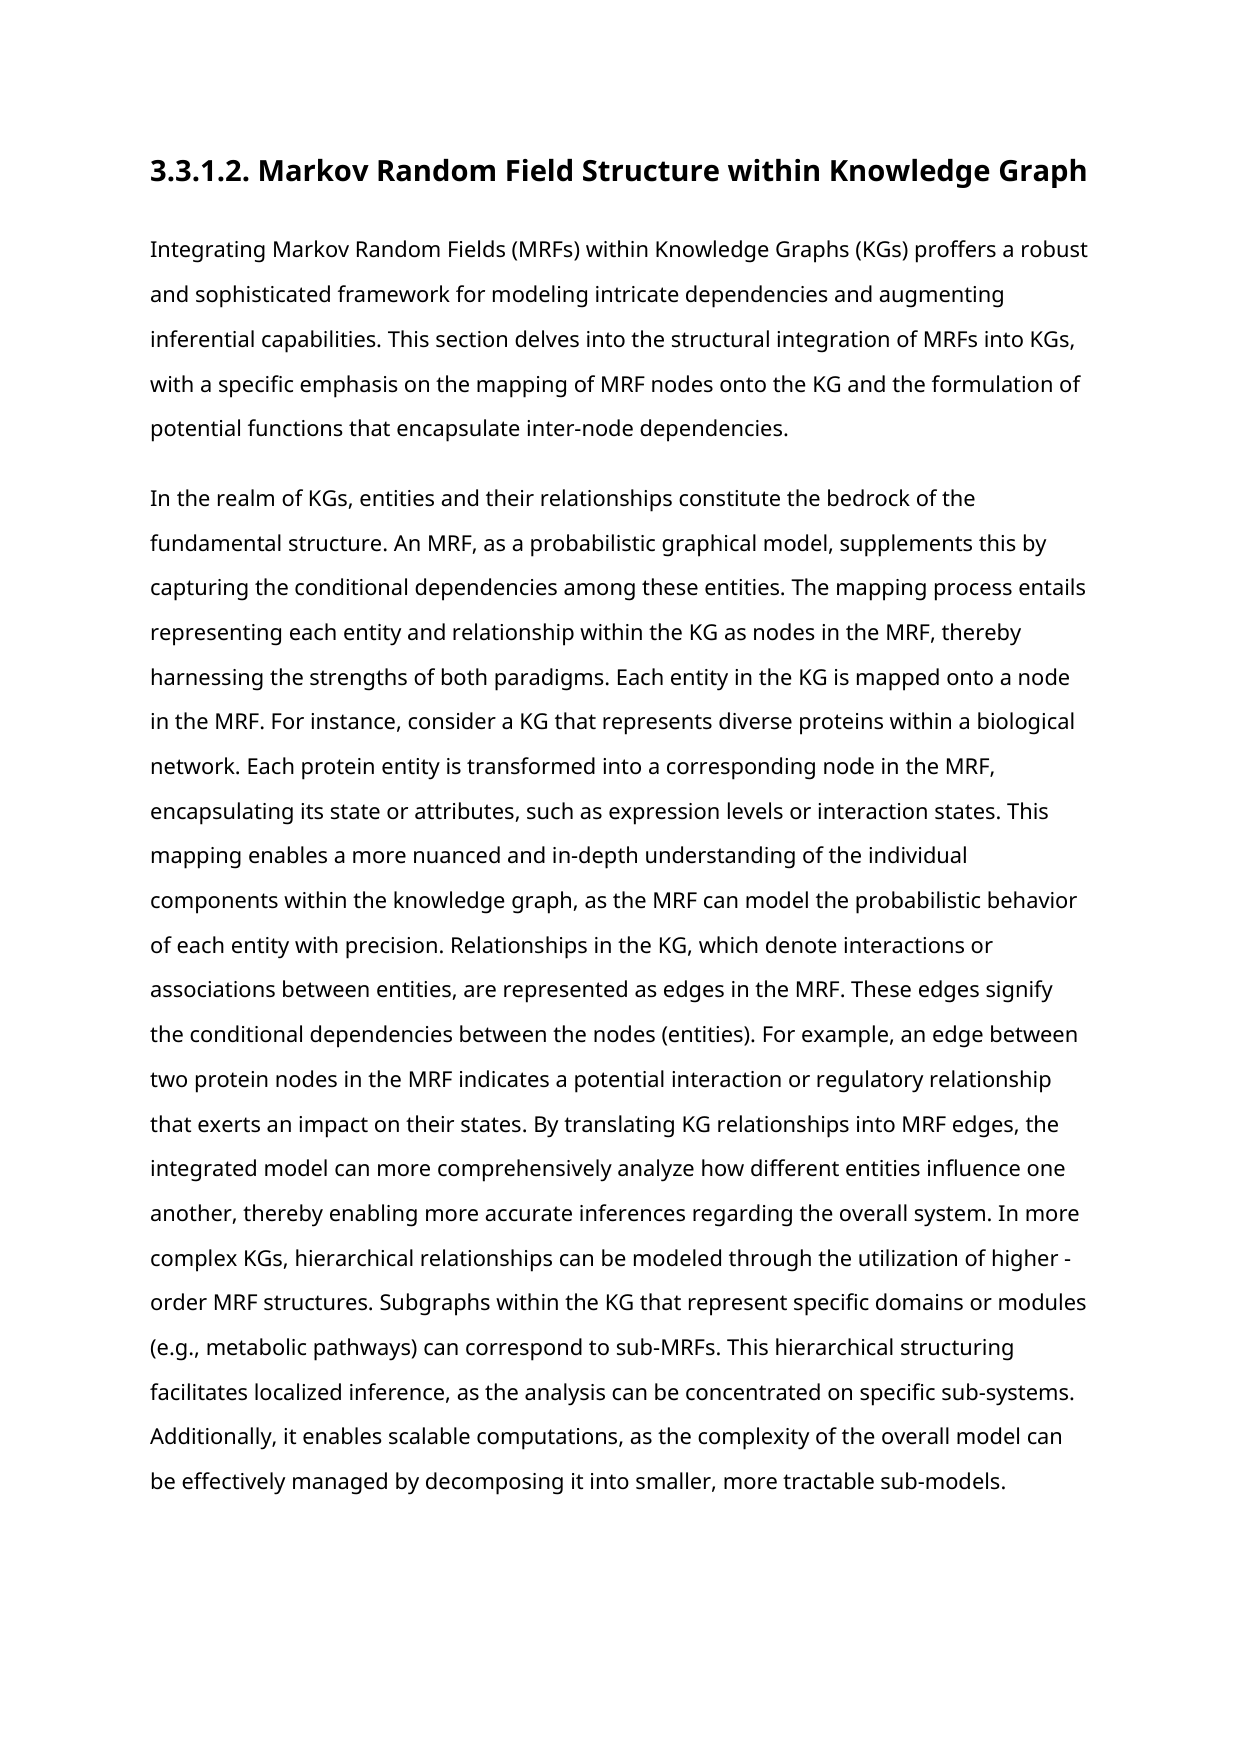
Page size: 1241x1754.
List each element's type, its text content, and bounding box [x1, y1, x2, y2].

subtitle 3.3.1.2. Markov Random Field Structure within Knowledge Graph [150, 150, 1090, 190]
text Integrating Markov Random Fields (MRFs) within Knowledge Graphs (KGs) proffers a robust and sophisticated framework for modeling intricate dependencies and augmenting inferential capabilities. This section delves into the structural integration of MRFs into KGs, with a specific emphasis on the mapping of MRF nodes onto the KG and the formulation of potential functions that encapsulate inter-node dependencies. [150, 234, 1090, 443]
text In the realm of KGs, entities and their relationships constitute the bedrock of the fundamental structure. An MRF, as a probabilistic graphical model, supplements this by capturing the conditional dependencies among these entities. The mapping process entails representing each entity and relationship within the KG as nodes in the MRF, thereby harnessing the strengths of both paradigms. Each entity in the KG is mapped onto a node in the MRF. For instance, consider a KG that represents diverse proteins within a biological network. Each protein entity is transformed into a corresponding node in the MRF, encapsulating its state or attributes, such as expression levels or interaction states. This mapping enables a more nuanced and in-depth understanding of the individual components within the knowledge graph, as the MRF can model the probabilistic behavior of each entity with precision. Relationships in the KG, which denote interactions or associations between entities, are represented as edges in the MRF. These edges signify the conditional dependencies between the nodes (entities). For example, an edge between two protein nodes in the MRF indicates a potential interaction or regulatory relationship that exerts an impact on their states. By translating KG relationships into MRF edges, the integrated model can more comprehensively analyze how different entities influence one another, thereby enabling more accurate inferences regarding the overall system. In more complex KGs, hierarchical relationships can be modeled through the utilization of higher - order MRF structures. Subgraphs within the KG that represent specific domains or modules (e.g., metabolic pathways) can correspond to sub-MRFs. This hierarchical structuring facilitates localized inference, as the analysis can be concentrated on specific sub-systems. Additionally, it enables scalable computations, as the complexity of the overall model can be effectively managed by decomposing it into smaller, more tractable sub-models. [150, 483, 1090, 1496]
